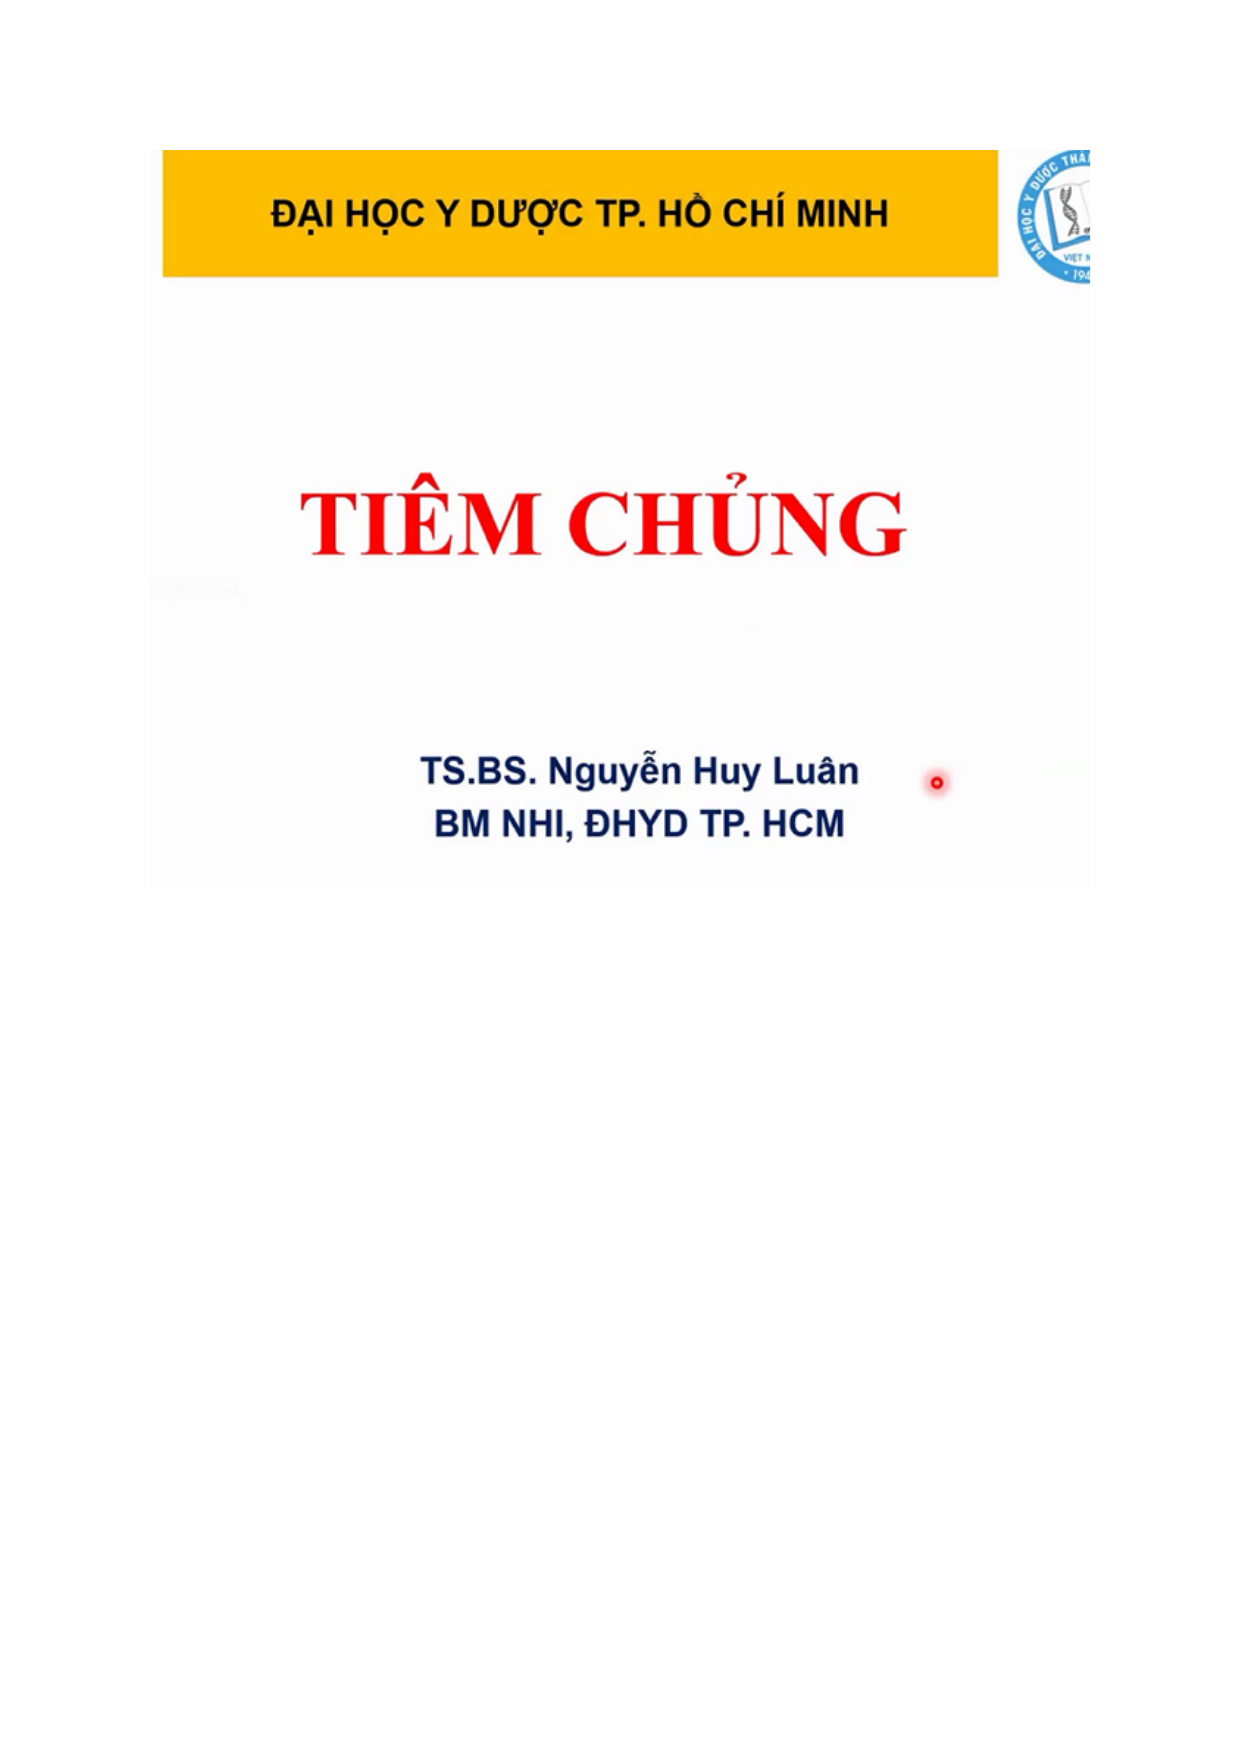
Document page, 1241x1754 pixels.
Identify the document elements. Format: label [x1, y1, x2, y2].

picture [150, 150, 1091, 888]
